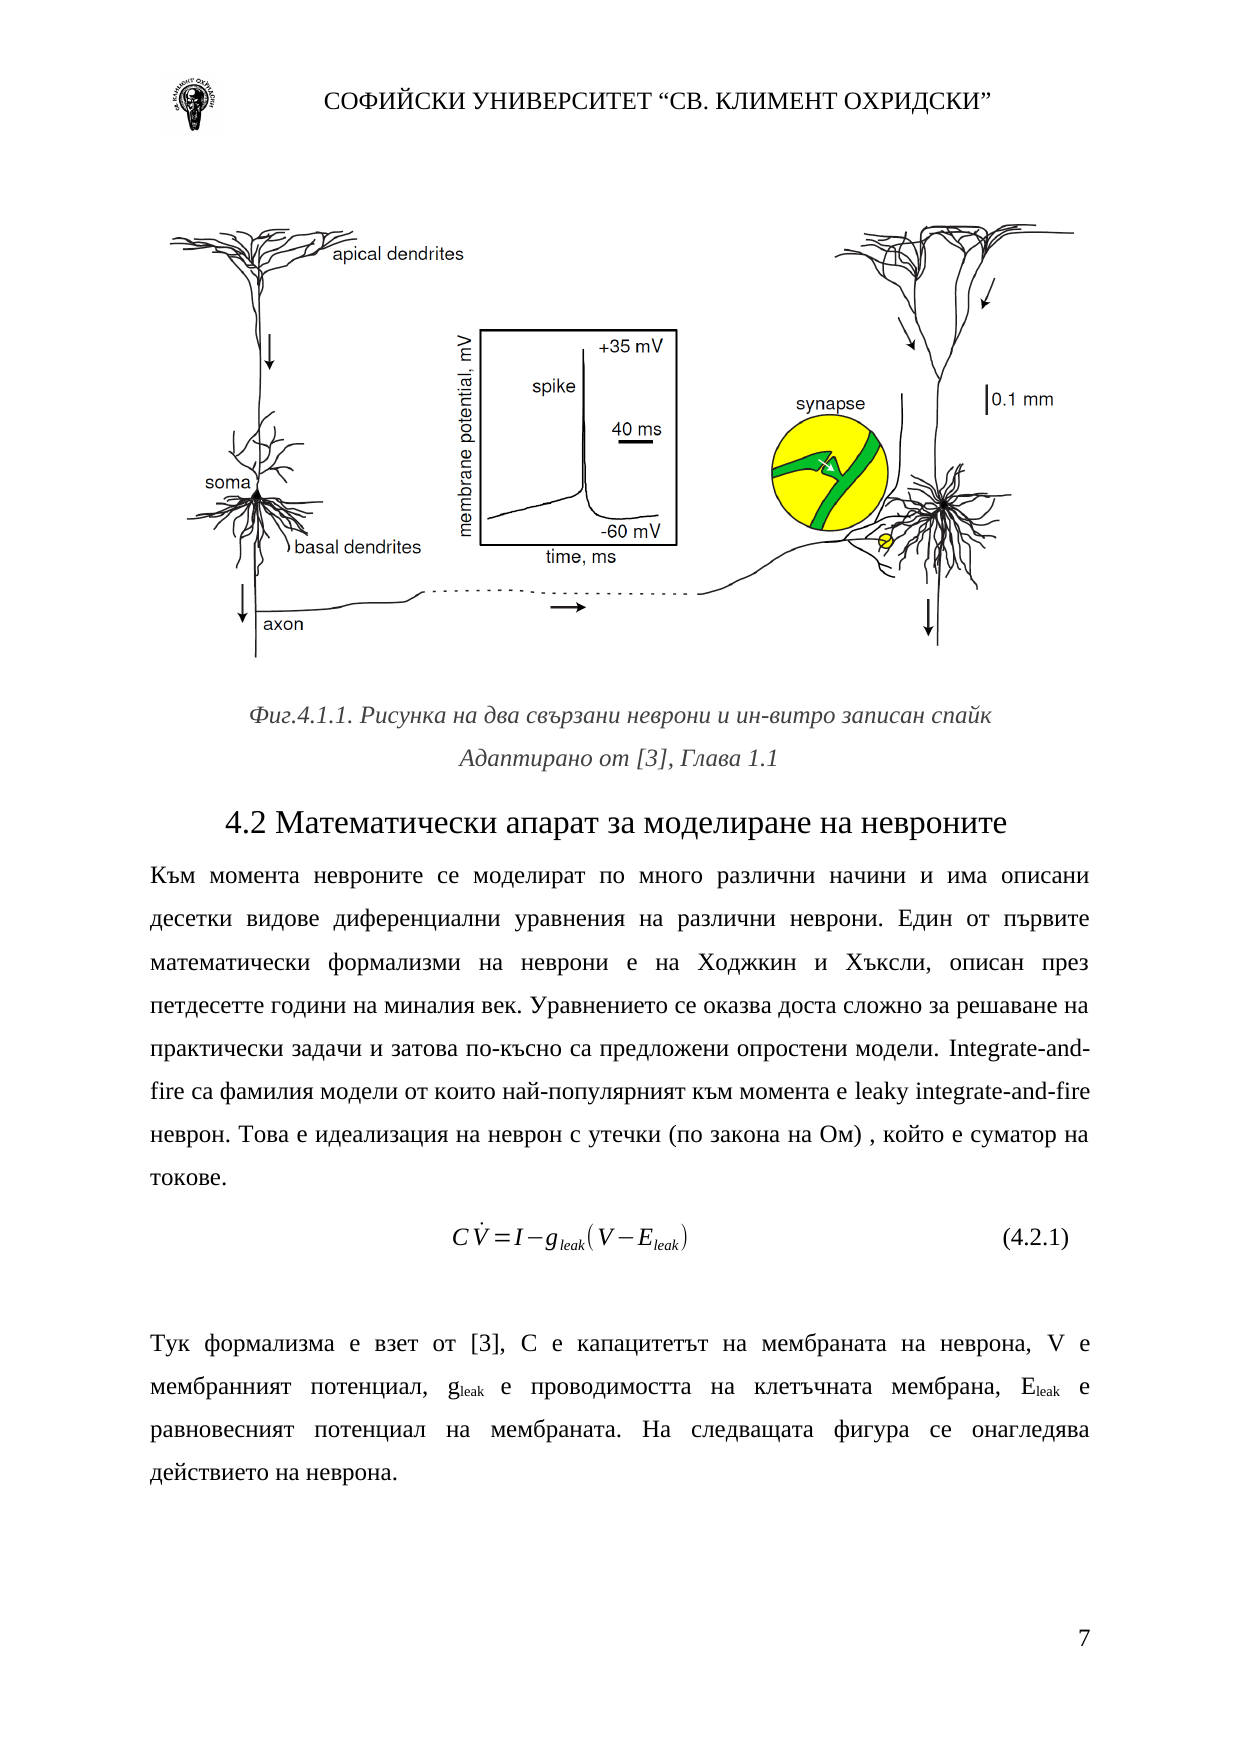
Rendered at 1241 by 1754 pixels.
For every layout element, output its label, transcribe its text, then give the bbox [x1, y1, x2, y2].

subtitle 4.2 Математически апарат за моделиране на невроните [225, 803, 1090, 841]
table_header [150, 1222, 991, 1268]
picture [161, 73, 222, 137]
text Тук формализма е взет от [3], C е капацитетът на мембраната на неврона, V е мембранният потенциал, gleak e проводимостта на клетъчната мембрана, Eleak e равновесният потенциал на мембраната. На следващата фигура се онагледява действието на неврона. [150, 1328, 1090, 1486]
picture [150, 203, 1091, 665]
text Към момента невроните се моделират по много различни начини и има описани десетки видове диференциални уравнения на различни неврони. Един от първите математически формализми на неврони е на Ходжкин и Хъксли, описан през петдесетте години на миналия век. Уравнението се оказва доста сложно за решаване на практически задачи и затова по-късно са предложени опростени модели. Integrate-and-fire са фамилия модели от които най-популярният към момента е leaky integrate-and-fire неврон. Това е идеализация на неврон с утечки (по закона на Ом) , който е суматор на токове. [150, 860, 1090, 1191]
table_header (4.2.1) [991, 1222, 1089, 1268]
text Фиг.4.1.1. Рисунка на два свързани неврони и ин-витро записан спайк Адаптирано от [3], Глава 1.1 [233, 700, 1007, 772]
